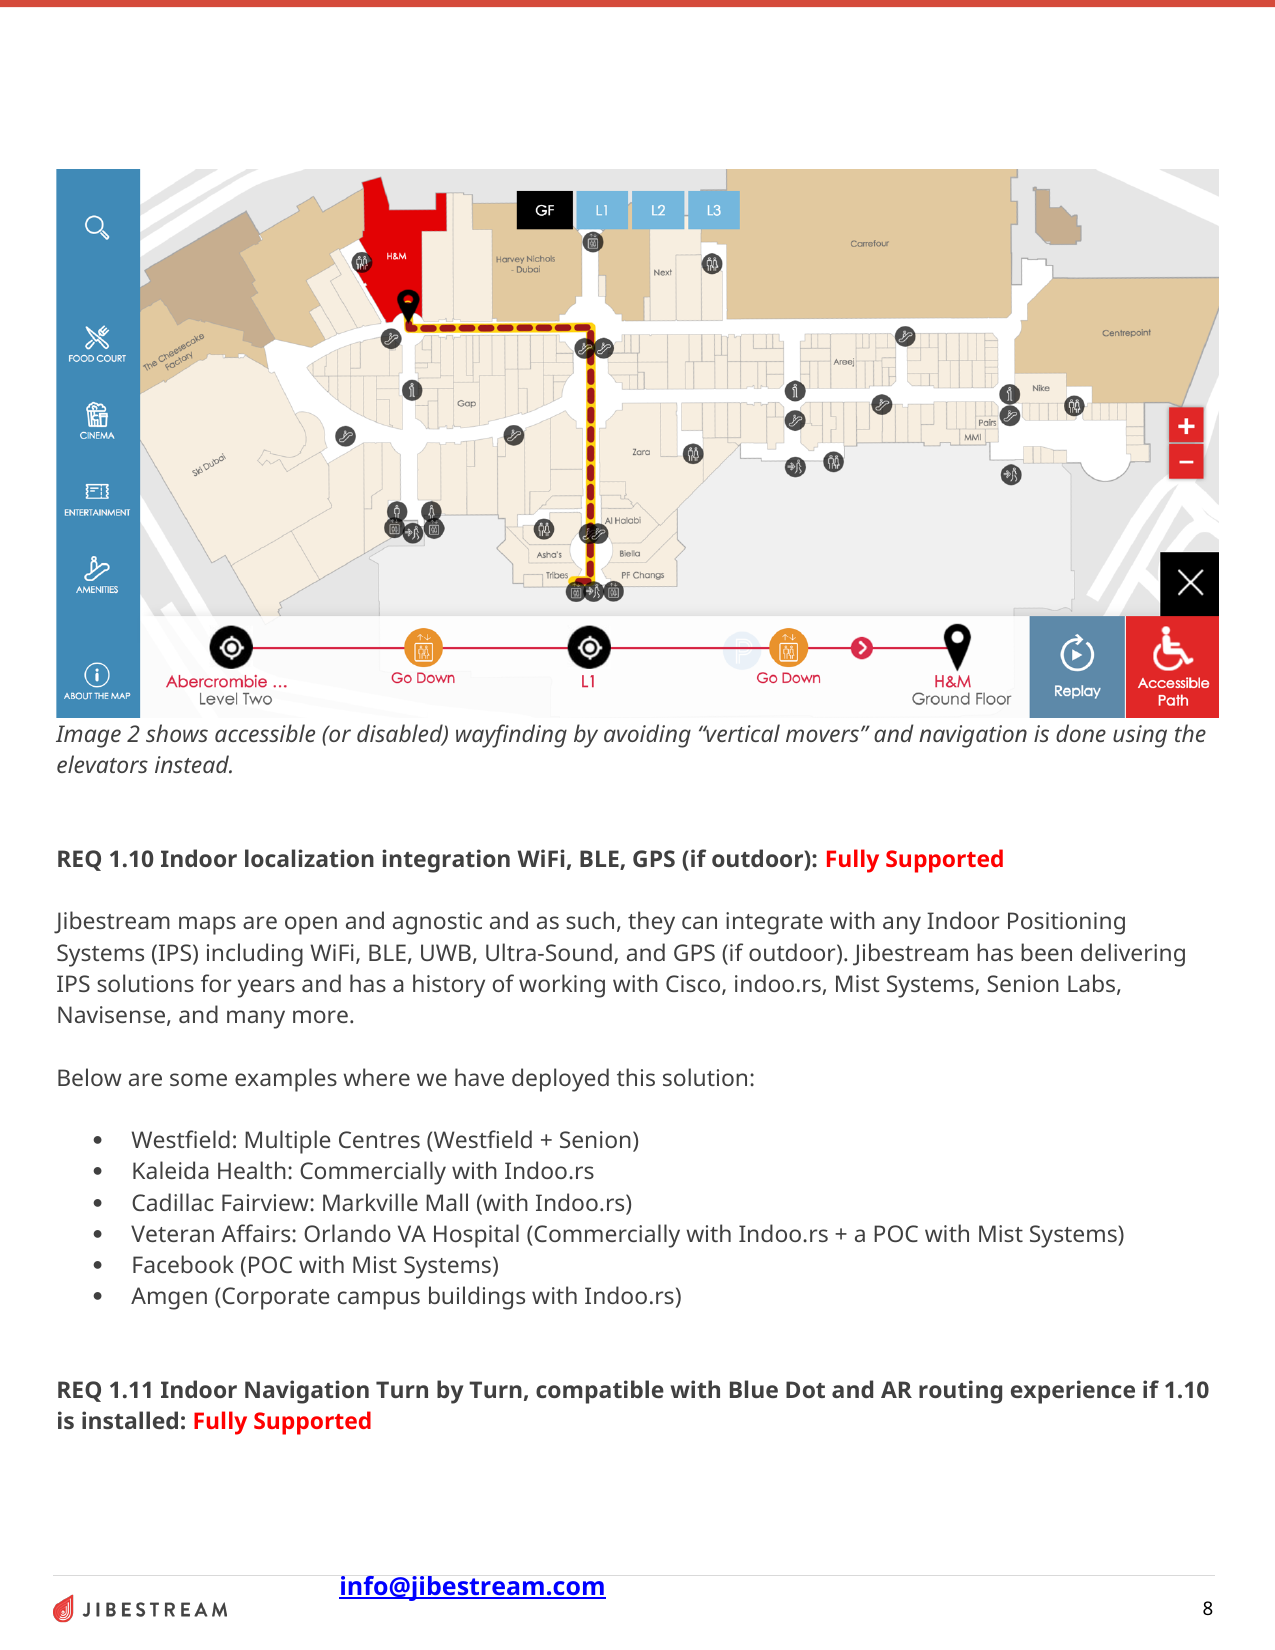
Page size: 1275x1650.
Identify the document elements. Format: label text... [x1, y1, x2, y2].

text Below are some examples where we have deployed this solution: [56, 1062, 1219, 1093]
list Veteran Affairs: Orlando VA Hospital (Commercially with Indoo.rs + a POC with Mist Systems) [94, 1218, 1219, 1249]
list Kaleida Health: Commercially with Indoo.rs [94, 1155, 1219, 1187]
list Facebook (POC with Mist Systems) [94, 1249, 1219, 1280]
text REQ 1.11 Indoor Navigation Turn by Turn, compatible with Blue Dot and AR routing experience if 1.10 is installed: Fully Supported [56, 1374, 1219, 1437]
text REQ 1.10 Indoor localization integration WiFi, BLE, GPS (if outdoor): Fully Supported [56, 843, 1219, 874]
text Jibestream maps are open and agnostic and as such, they can integrate with any Indoor Positioning Systems (IPS) including WiFi, BLE, UWB, Ultra-Sound, and GPS (if outdoor). Jibestream has been delivering IPS solutions for years and has a history of working with Cisco, indoo.rs, Mist Systems, Senion Labs, Navisense, and many more. [56, 905, 1219, 1030]
picture [56, 169, 1219, 718]
list Cadillac Fairview: Markville Mall (with Indoo.rs) [94, 1187, 1219, 1218]
text Image 2 shows accessible (or disabled) wayfinding by avoiding “vertical movers” and navigation is done using the elevators instead. [56, 718, 1219, 780]
list Westfield: Multiple Centres (Westfield + Senion) [94, 1124, 1219, 1155]
list Amgen (Corporate campus buildings with Indoo.rs) [94, 1280, 1219, 1312]
picture [52, 1594, 228, 1623]
